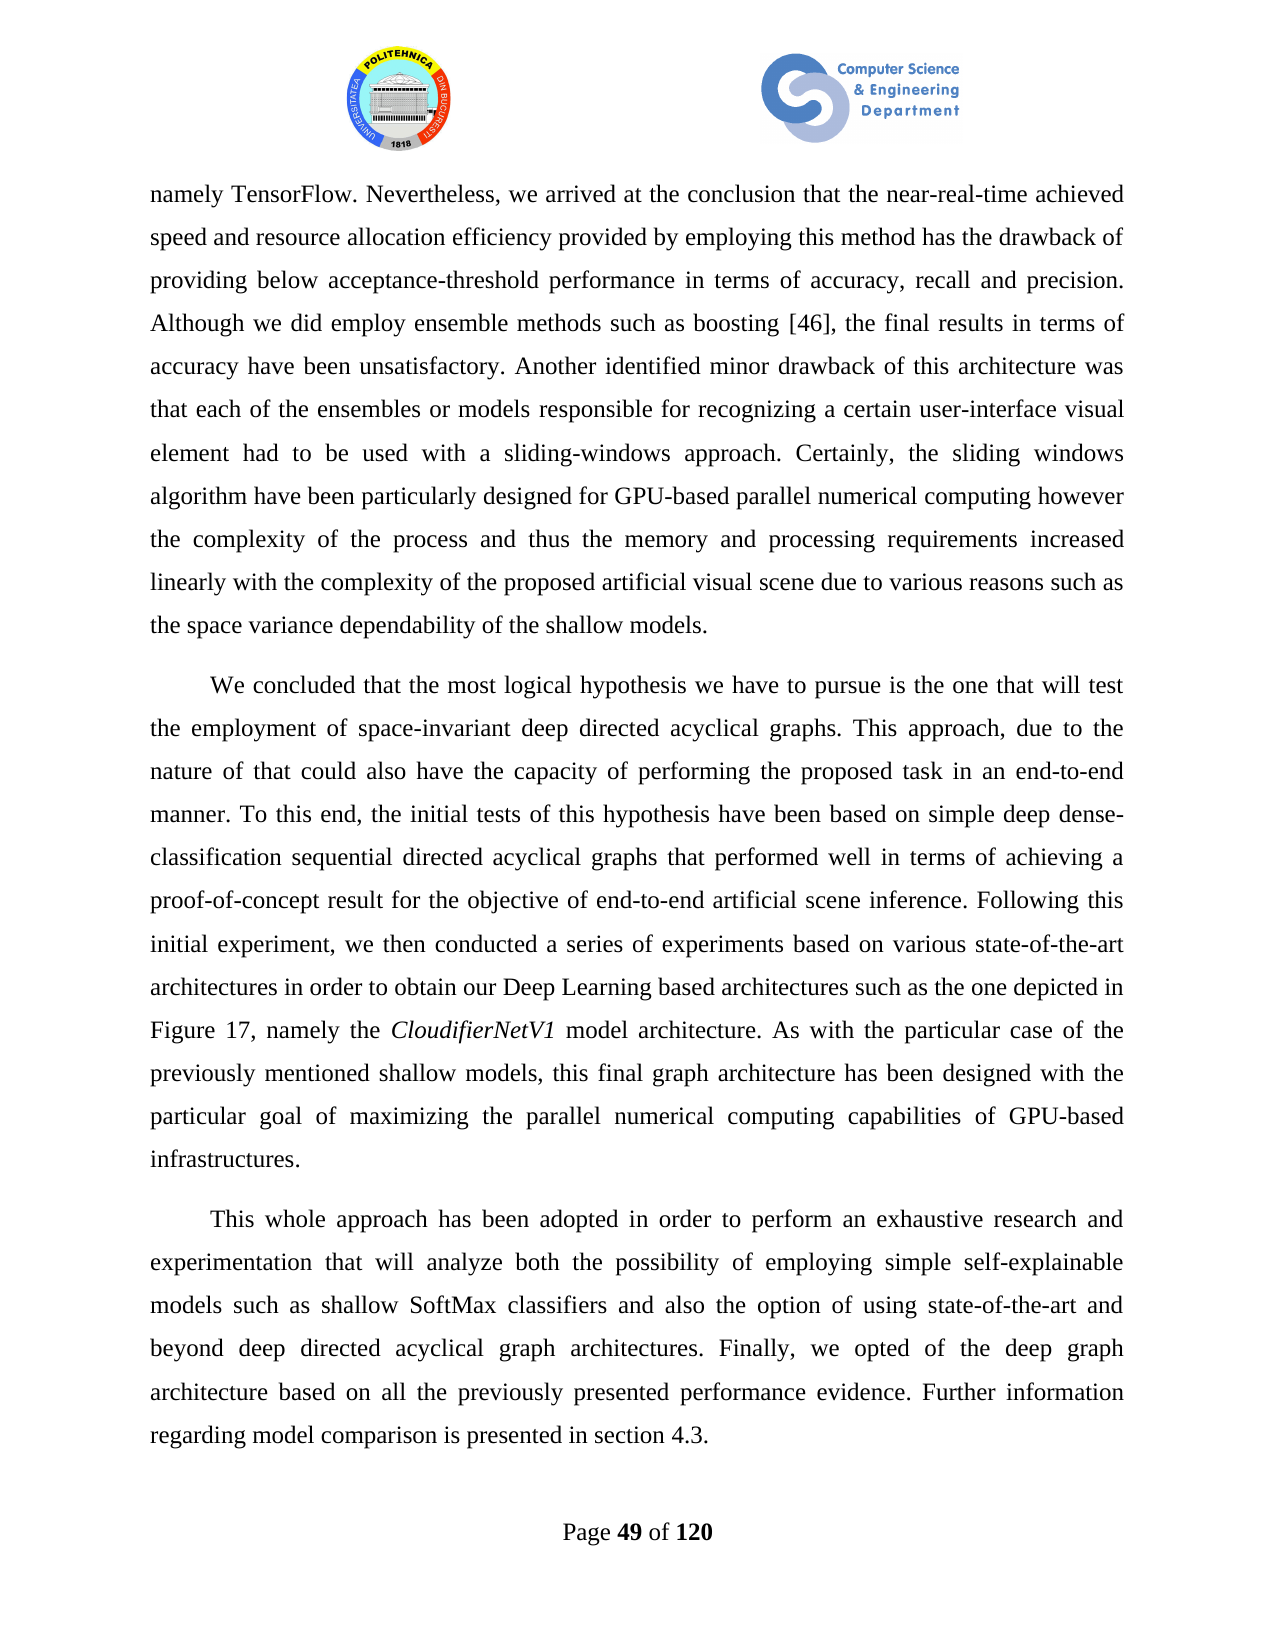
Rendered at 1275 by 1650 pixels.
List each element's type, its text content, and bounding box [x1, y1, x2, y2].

picture [346, 46, 451, 151]
text We concluded that the most logical hypothesis we have to pursue is the one that will test the employment of space-invariant deep directed acyclical graphs. This approach, due to the nature of that could also have the capacity of performing the proposed task in an end-to-end manner. To this end, the initial tests of this hypothesis have been based on simple deep dense-classification sequential directed acyclical graphs that performed well in terms of achieving a proof-of-concept result for the objective of end-to-end artificial scene inference. Following this initial experiment, we then conducted a series of experiments based on various state-of-the-art architectures in order to obtain our Deep Learning based architectures such as the one depicted in Figure 17, namely the CloudifierNetV1 model architecture. As with the particular case of the previously mentioned shallow models, this final graph architecture has been designed with the particular goal of maximizing the parallel numerical computing capabilities of GPU-based infrastructures. [150, 670, 1125, 1173]
text This whole approach has been adopted in order to perform an exhaustive research and experimentation that will analyze both the possibility of employing simple self-explainable models such as shallow SoftMax classifiers and also the option of using state-of-the-art and beyond deep directed acyclical graph architectures. Finally, we opted of the deep graph architecture based on all the previously presented performance evidence. Further information regarding model comparison is presented in section 4.3. [150, 1204, 1125, 1448]
picture [760, 53, 963, 144]
